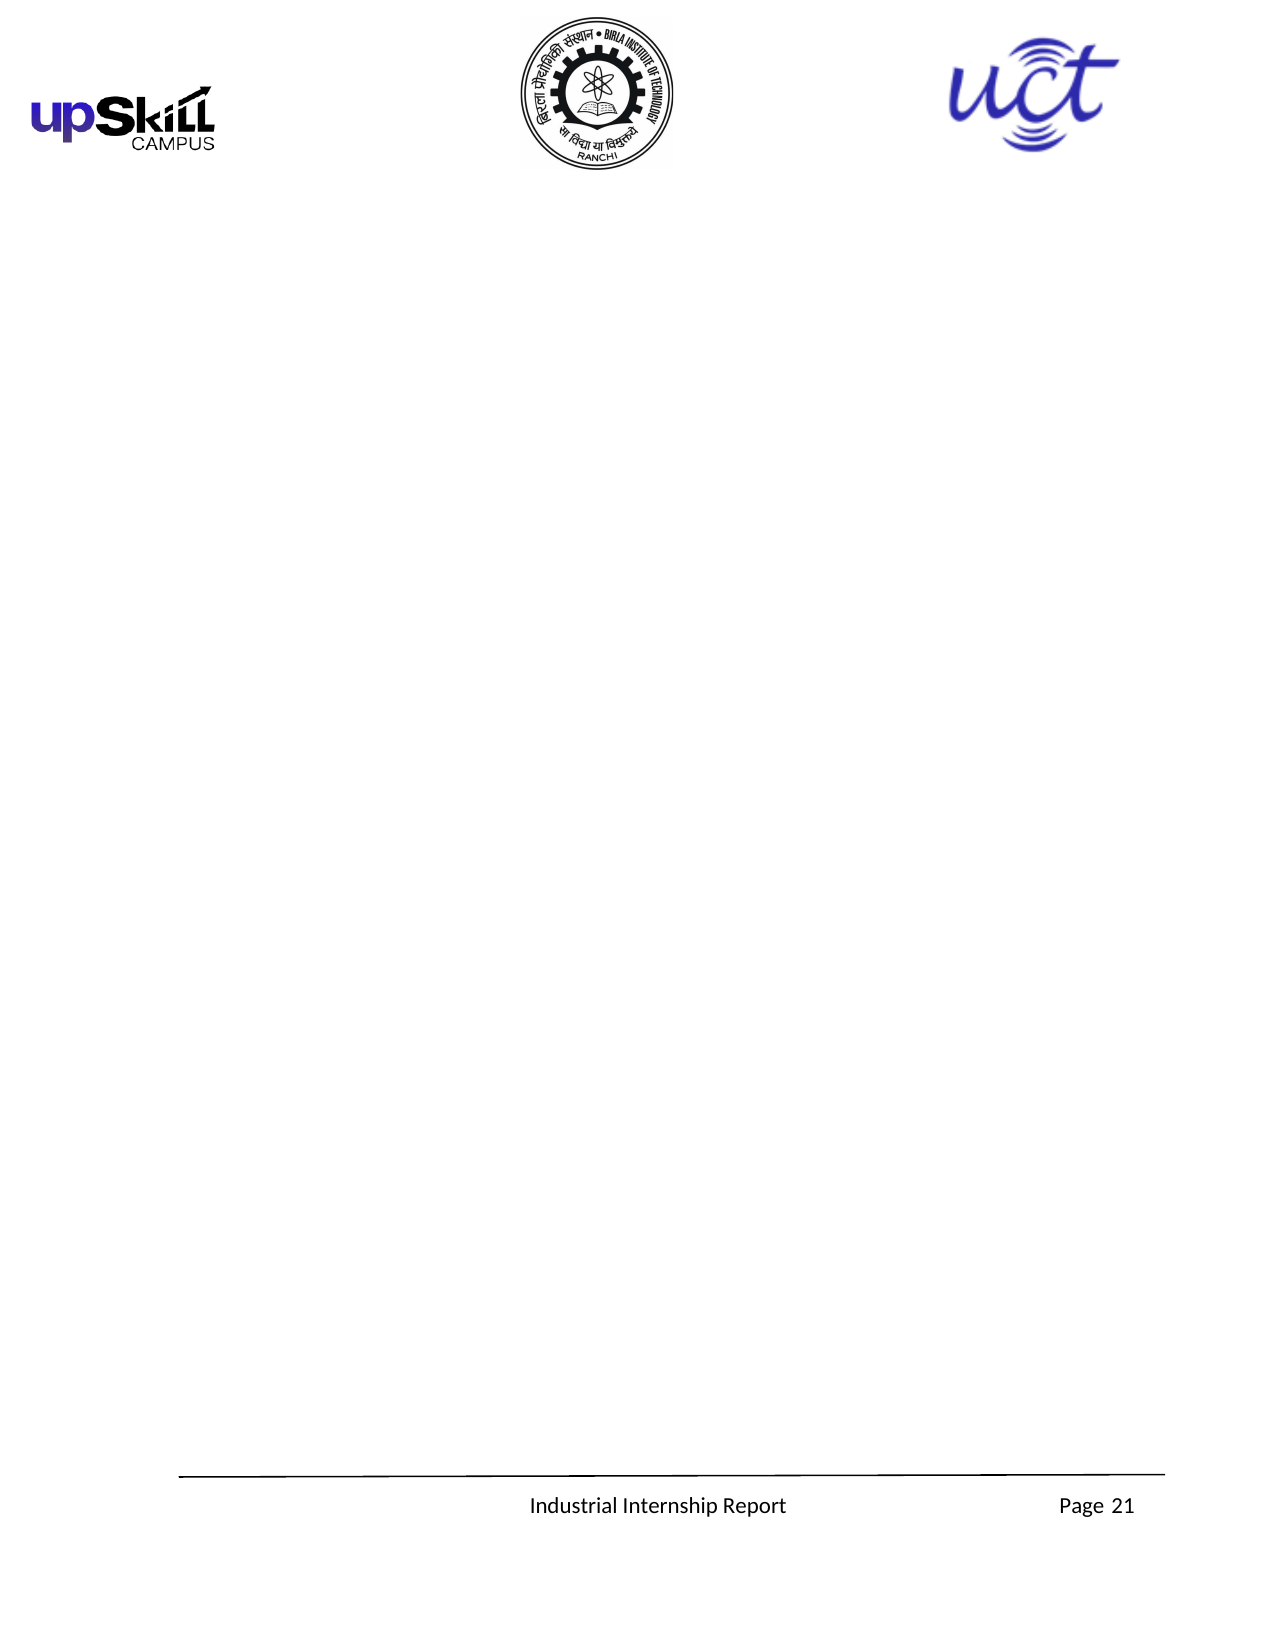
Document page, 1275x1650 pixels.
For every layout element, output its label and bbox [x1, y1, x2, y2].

picture [0, 73, 246, 154]
picture [946, 28, 1125, 154]
